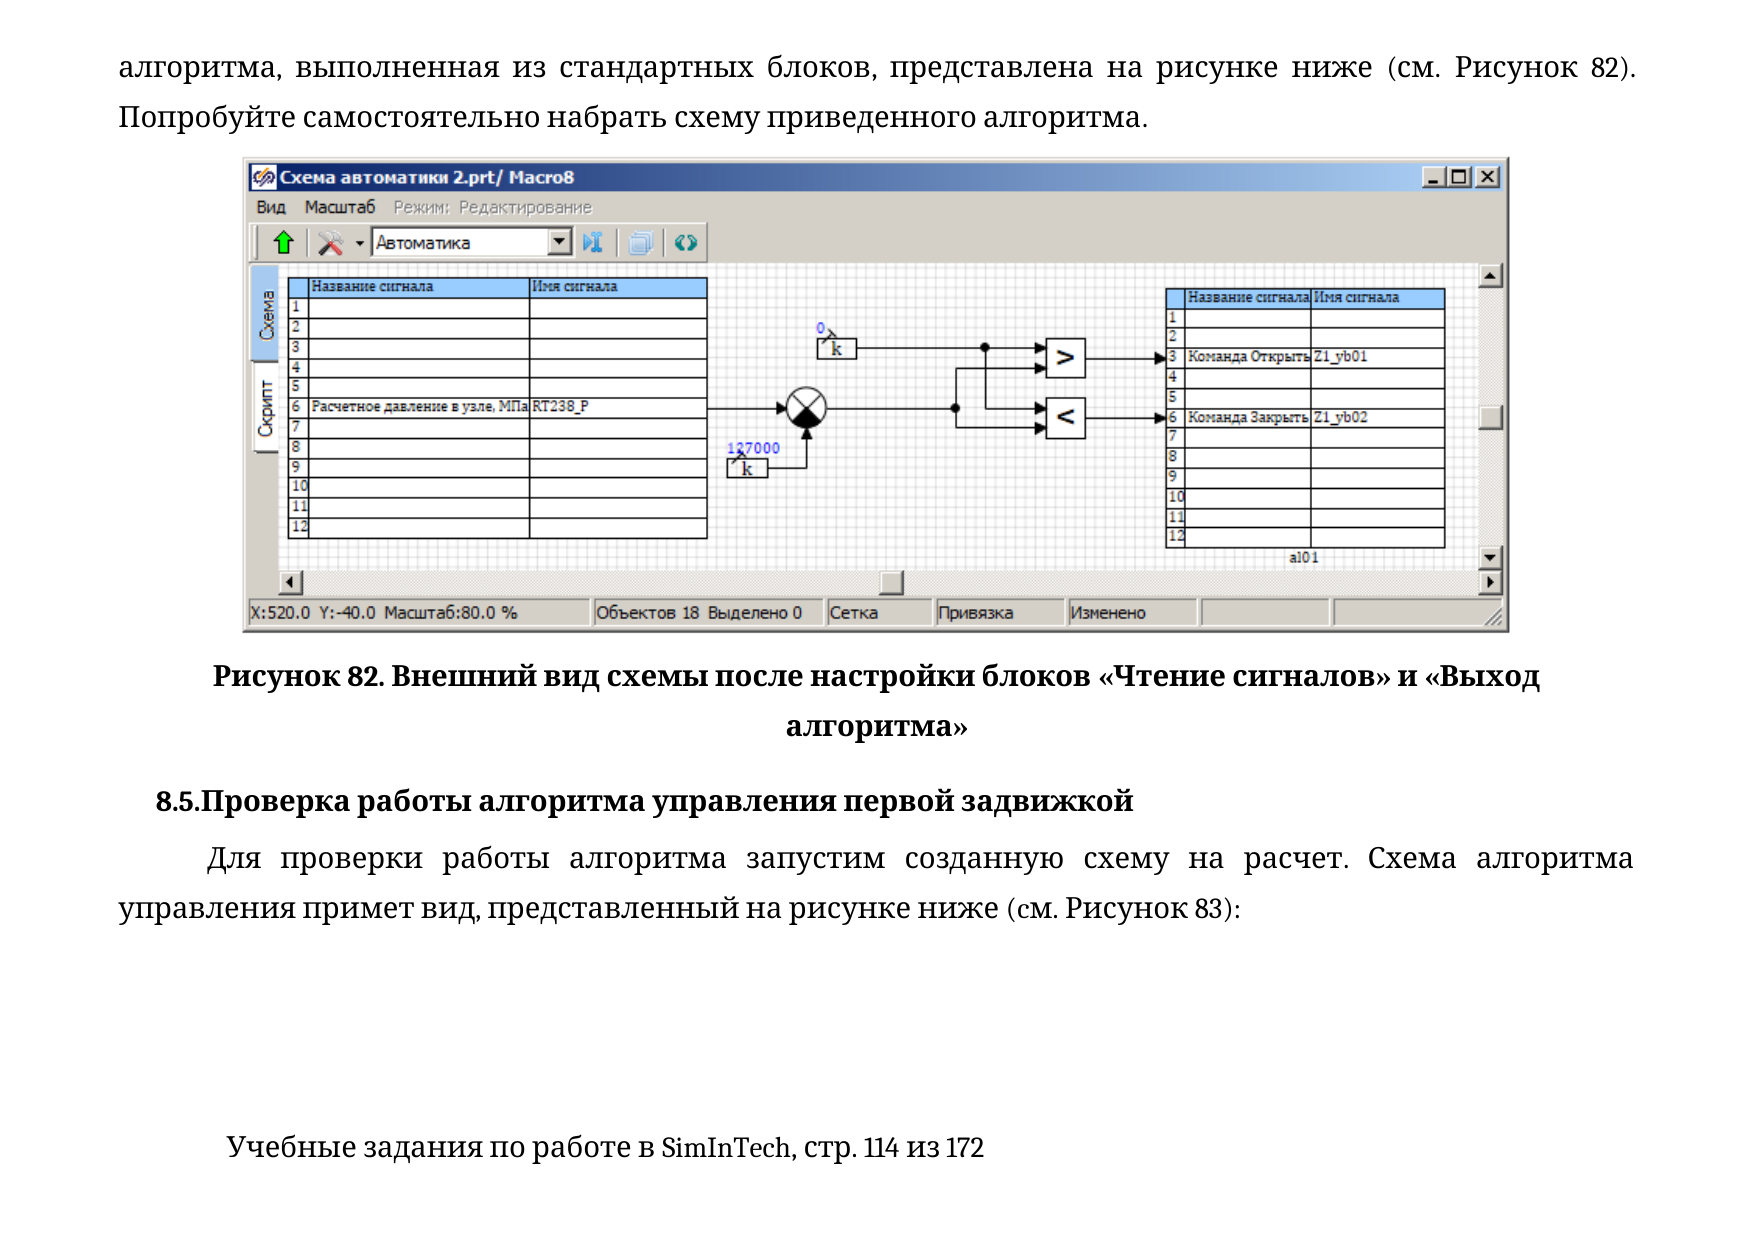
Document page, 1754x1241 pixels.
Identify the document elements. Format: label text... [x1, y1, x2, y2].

picture [235, 151, 1519, 644]
subtitle Проверка работы алгоритма управления первой задвижкой [156, 786, 1636, 819]
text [118, 51, 1636, 135]
